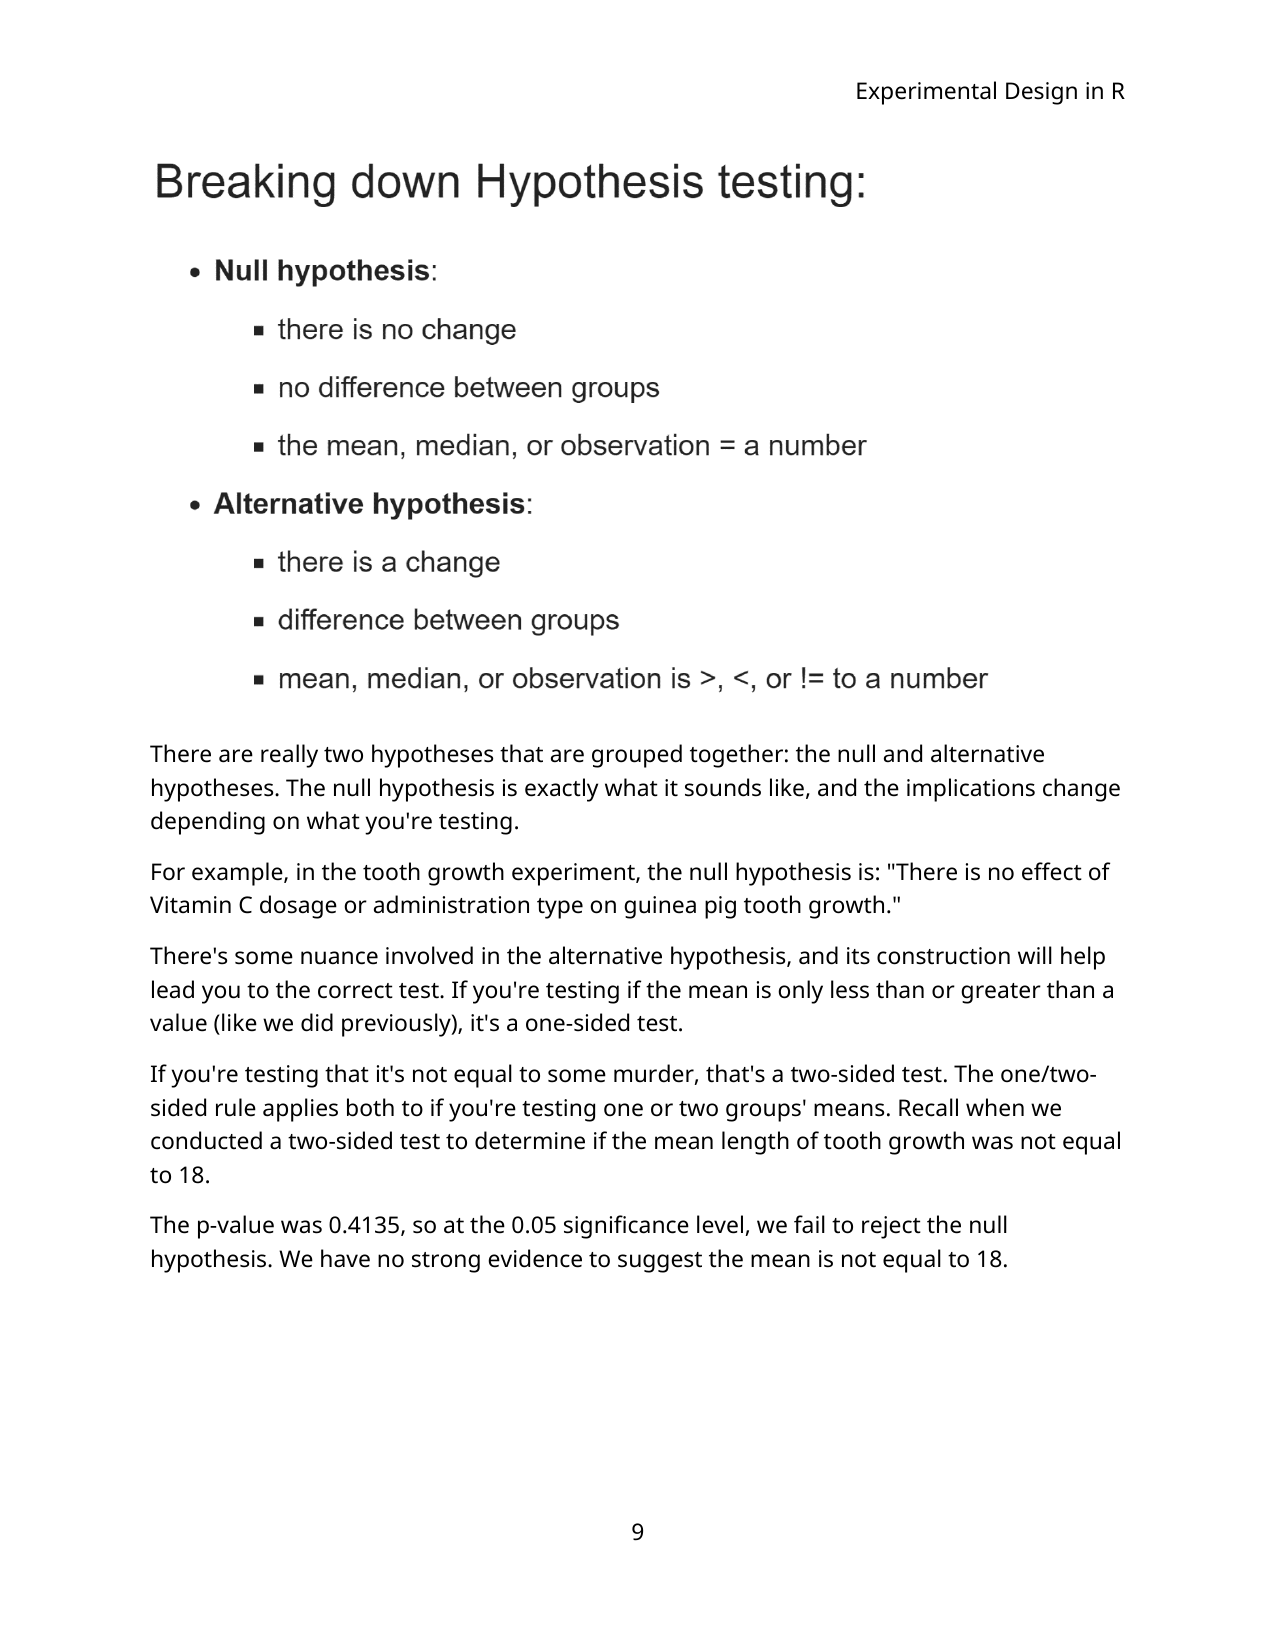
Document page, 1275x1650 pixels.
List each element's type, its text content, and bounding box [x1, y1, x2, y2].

text If you're testing that it's not equal to some murder, that's a two-sided test. The one/two-sided rule applies both to if you're testing one or two groups' means. Recall when we conducted a two-sided test to determine if the mean length of tooth growth was not equal to 18. [150, 1058, 1125, 1190]
text There are really two hypotheses that are grouped together: the null and alternative hypotheses. The null hypothesis is exactly what it sounds like, and the implications change depending on what you're testing. [150, 738, 1125, 836]
text For example, in the tooth growth experiment, the null hypothesis is: "There is no effect of Vitamin C dosage or administration type on guinea pig tooth growth." [150, 856, 1125, 921]
text There's some nuance involved in the alternative hypothesis, and its construction will help lead you to the correct test. If you're testing if the mean is only less than or greater than a value (like we did previously), it's a one-sided test. [150, 940, 1125, 1038]
text The p-value was 0.4135, so at the 0.05 significance level, we fail to reject the null hypothesis. We have no strong evidence to suggest the mean is not equal to 18. [150, 1209, 1125, 1274]
picture [150, 150, 1003, 719]
